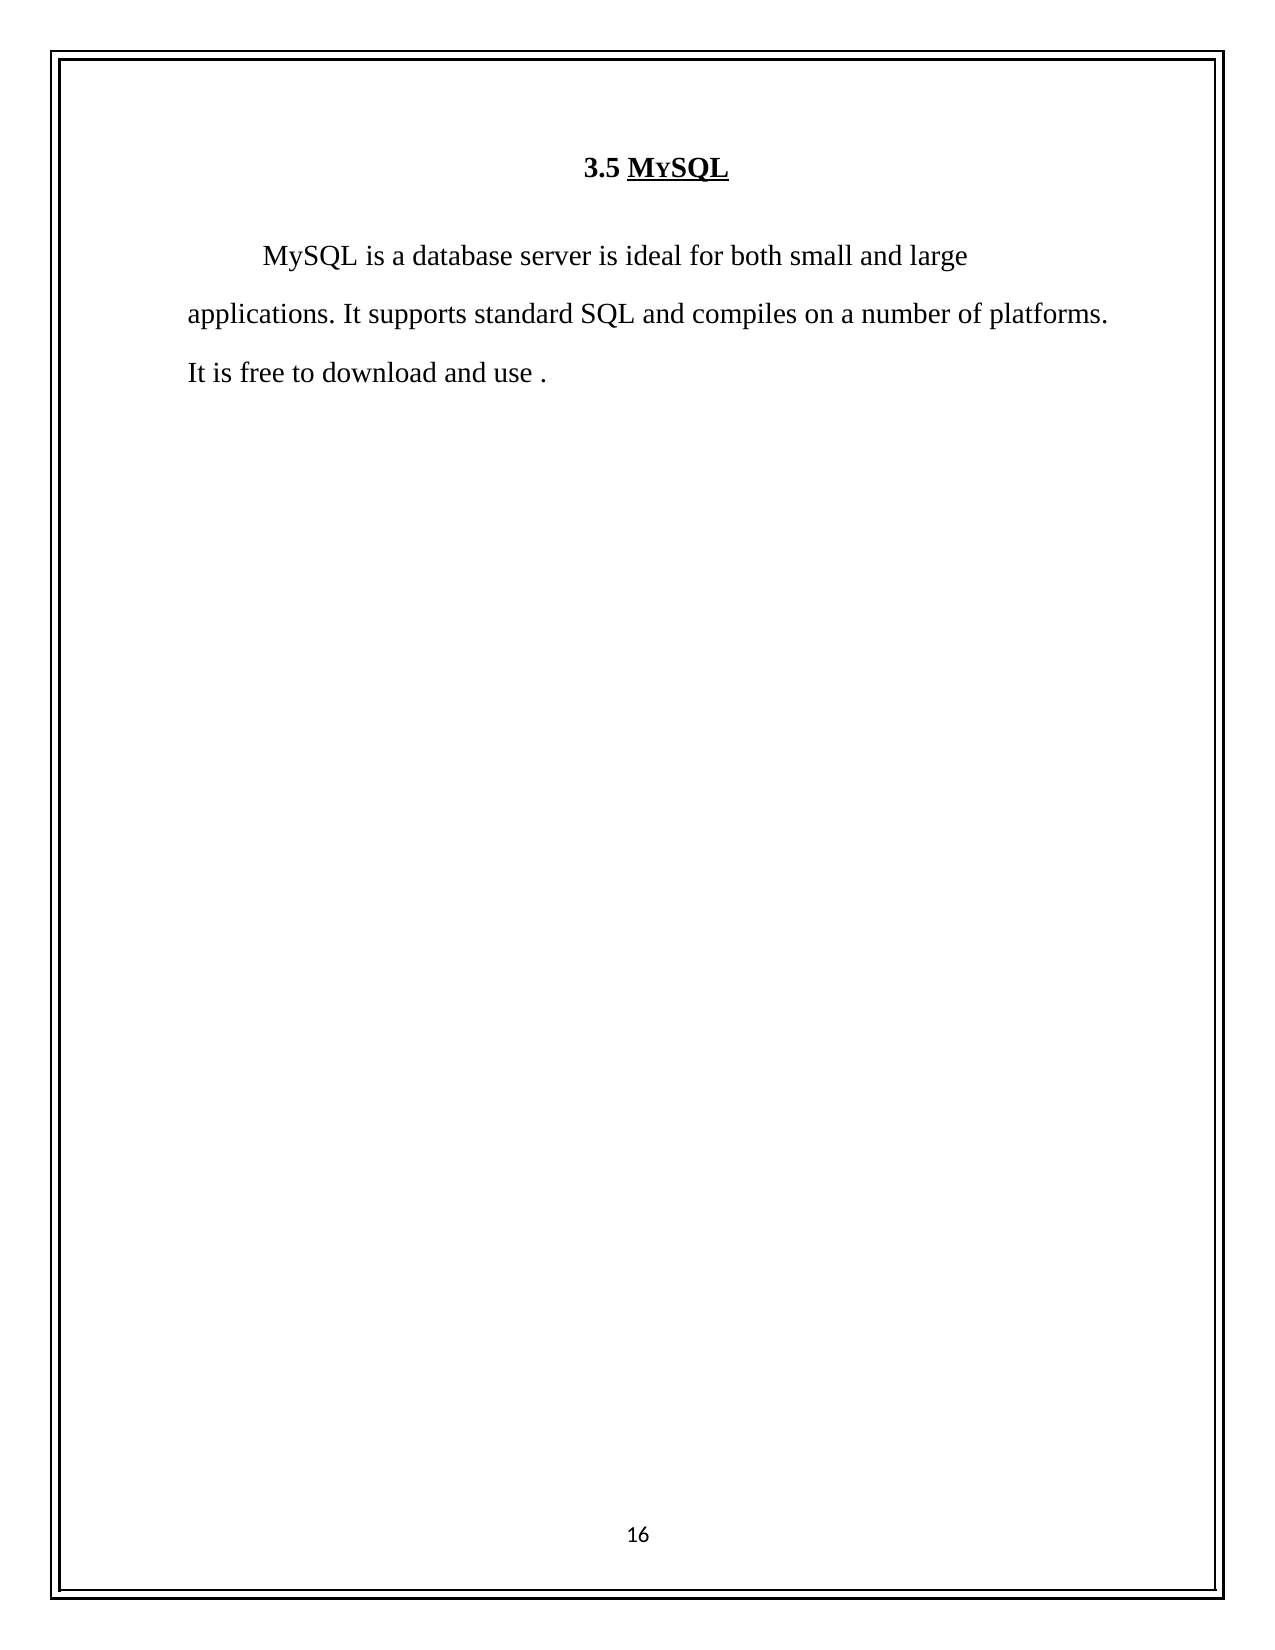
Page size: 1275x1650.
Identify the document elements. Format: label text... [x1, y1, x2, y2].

text MySQL is a database server is ideal for both small and large applications. It supports standard SQL and compiles on a number of platforms. It is free to download and use . [187, 238, 1112, 388]
text 3.5 MYSQL [150, 150, 1162, 183]
